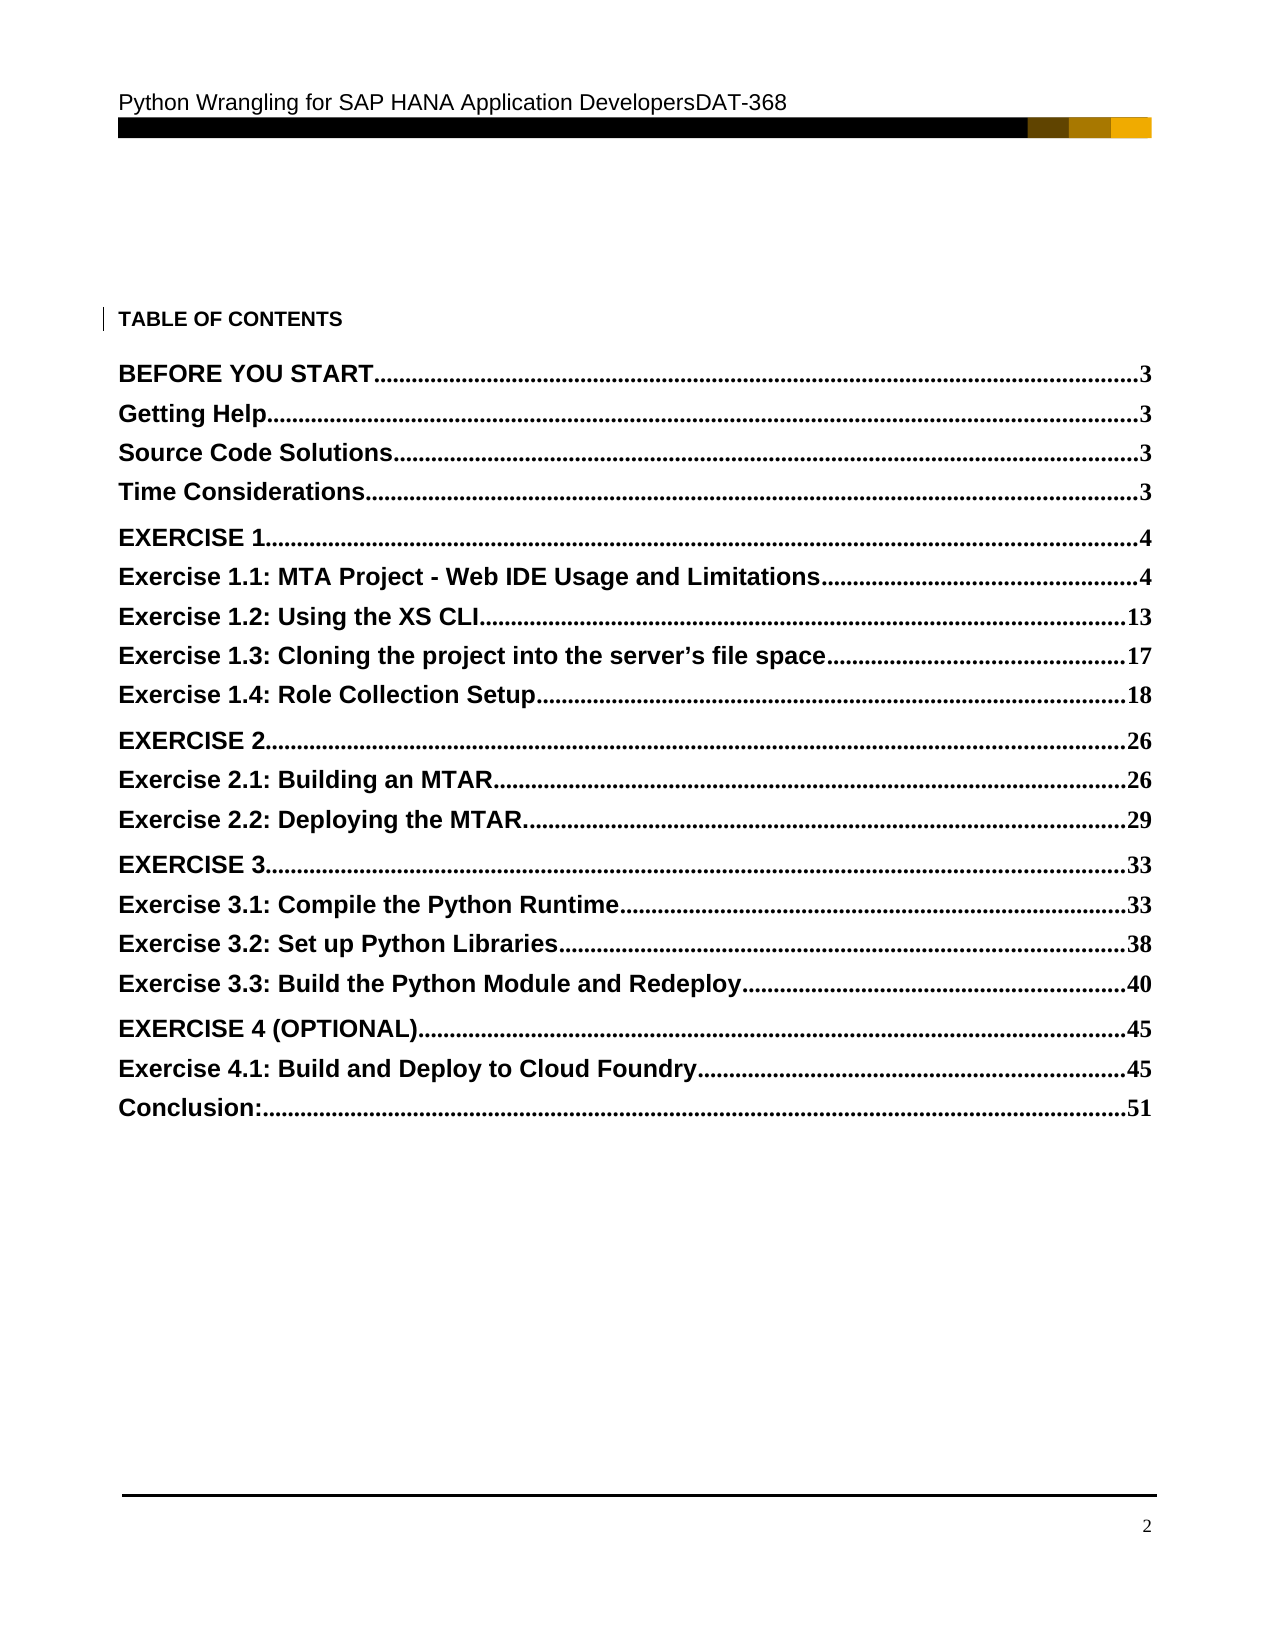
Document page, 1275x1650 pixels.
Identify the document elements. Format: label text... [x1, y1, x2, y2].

text Exercise 3.2: Set up Python Libraries 38 [118, 929, 1157, 958]
text Exercise 2.2: Deploying the MTAR. 29 [118, 805, 1157, 834]
text Exercise 4 (optional) 45 [118, 1014, 1157, 1043]
text Exercise 1.1: MTA Project - Web IDE Usage and Limitations 4 [118, 562, 1157, 591]
text Conclusion: 51 [118, 1093, 1157, 1122]
text Getting Help 3 [118, 399, 1157, 427]
text Time Considerations 3 [118, 477, 1157, 506]
text Source Code Solutions 3 [118, 438, 1157, 467]
text Exercise 4.1: Build and Deploy to Cloud Foundry 45 [118, 1054, 1157, 1082]
text Exercise 3.1: Compile the Python Runtime 33 [118, 890, 1157, 919]
text Exercise 1.3: Cloning the project into the server’s file space 17 [118, 641, 1157, 670]
text Exercise 1.4: Role Collection Setup 18 [118, 681, 1157, 709]
text Exercise 3 33 [118, 851, 1157, 879]
text Exercise 1 4 [118, 523, 1157, 552]
text BEFORE YOU START 3 [118, 359, 1157, 388]
text Exercise 2 26 [118, 726, 1157, 755]
text Exercise 1.2: Using the XS CLI 13 [118, 602, 1157, 631]
text Exercise 2.1: Building an MTAR 26 [118, 766, 1157, 794]
text Exercise 3.3: Build the Python Module and Redeploy 40 [118, 969, 1157, 997]
text Table of ContentS [118, 307, 1157, 331]
